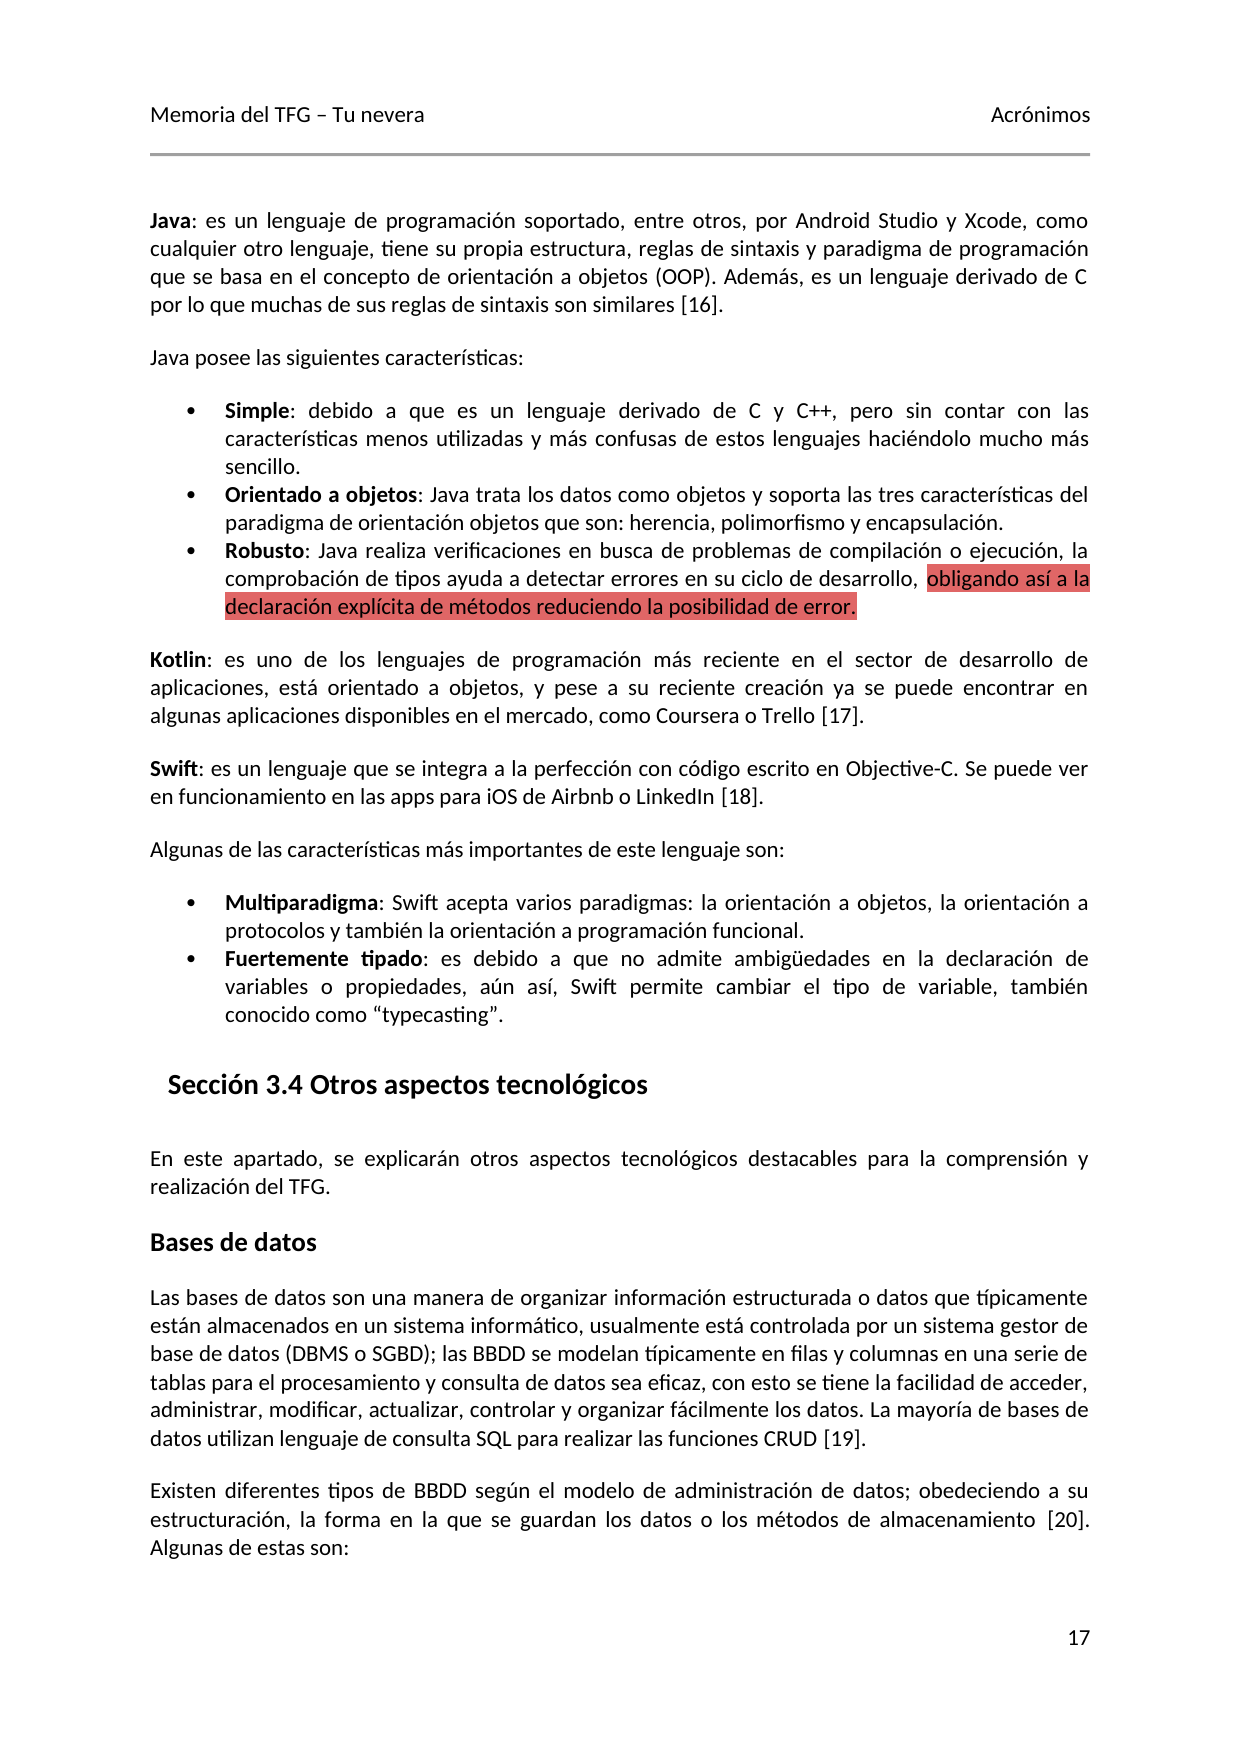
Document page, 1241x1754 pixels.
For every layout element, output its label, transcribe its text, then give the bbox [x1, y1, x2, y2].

list Multiparadigma: Swift acepta varios paradigmas: la orientación a objetos, la orientación a protocolos y también la orientación a programación funcional. [187, 888, 1090, 944]
subtitle Otros aspectos tecnológicos [168, 1066, 1090, 1102]
text Las bases de datos son una manera de organizar información estructurada o datos que típicamente están almacenados en un sistema informático, usualmente está controlada por un sistema gestor de base de datos (DBMS o SGBD); las BBDD se modelan típicamente en filas y columnas en una serie de tablas para el procesamiento y consulta de datos sea eficaz, con esto se tiene la facilidad de acceder, administrar, modificar, actualizar, controlar y organizar fácilmente los datos. La mayoría de bases de datos utilizan lenguaje de consulta SQL para realizar las funciones CRUD . [150, 1283, 1090, 1452]
text En este apartado, se explicarán otros aspectos tecnológicos destacables para la comprensión y realización del TFG. [150, 1144, 1090, 1201]
list Simple: debido a que es un lenguaje derivado de C y C++, pero sin contar con las características menos utilizadas y más confusas de estos lenguajes haciéndolo mucho más sencillo. [187, 396, 1090, 480]
text Kotlin: es uno de los lenguajes de programación más reciente en el sector de desarrollo de aplicaciones, está orientado a objetos, y pese a su reciente creación ya se puede encontrar en algunas aplicaciones disponibles en el mercado, como Coursera o Trello . [150, 645, 1090, 729]
text Algunas de las características más importantes de este lenguaje son: [150, 835, 1090, 863]
text Bases de datos [150, 1226, 1090, 1258]
text Swift: es un lenguaje que se integra a la perfección con código escrito en Objective-C. Se puede ver en funcionamiento en las apps para iOS de Airbnb o LinkedIn . [150, 754, 1090, 810]
list Fuertemente tipado: es debido a que no admite ambigüedades en la declaración de variables o propiedades, aún así, Swift permite cambiar el tipo de variable, también conocido como “typecasting”. [187, 944, 1090, 1028]
text Java posee las siguientes características: [150, 343, 1090, 371]
text Existen diferentes tipos de BBDD según el modelo de administración de datos; obedeciendo a su estructuración, la forma en la que se guardan los datos o los métodos de almacenamiento . Algunas de estas son: [150, 1477, 1090, 1561]
list Orientado a objetos: Java trata los datos como objetos y soporta las tres características del paradigma de orientación objetos que son: herencia, polimorfismo y encapsulación. [187, 480, 1090, 536]
text Java: es un lenguaje de programación soportado, entre otros, por Android Studio y Xcode, como cualquier otro lenguaje, tiene su propia estructura, reglas de sintaxis y paradigma de programación que se basa en el concepto de orientación a objetos (OOP). Además, es un lenguaje derivado de C por lo que muchas de sus reglas de sintaxis son similares . [150, 206, 1090, 318]
list Robusto: Java realiza verificaciones en busca de problemas de compilación o ejecución, la comprobación de tipos ayuda a detectar errores en su ciclo de desarrollo, obligando así a la declaración explícita de métodos reduciendo la posibilidad de error. [187, 536, 1090, 620]
